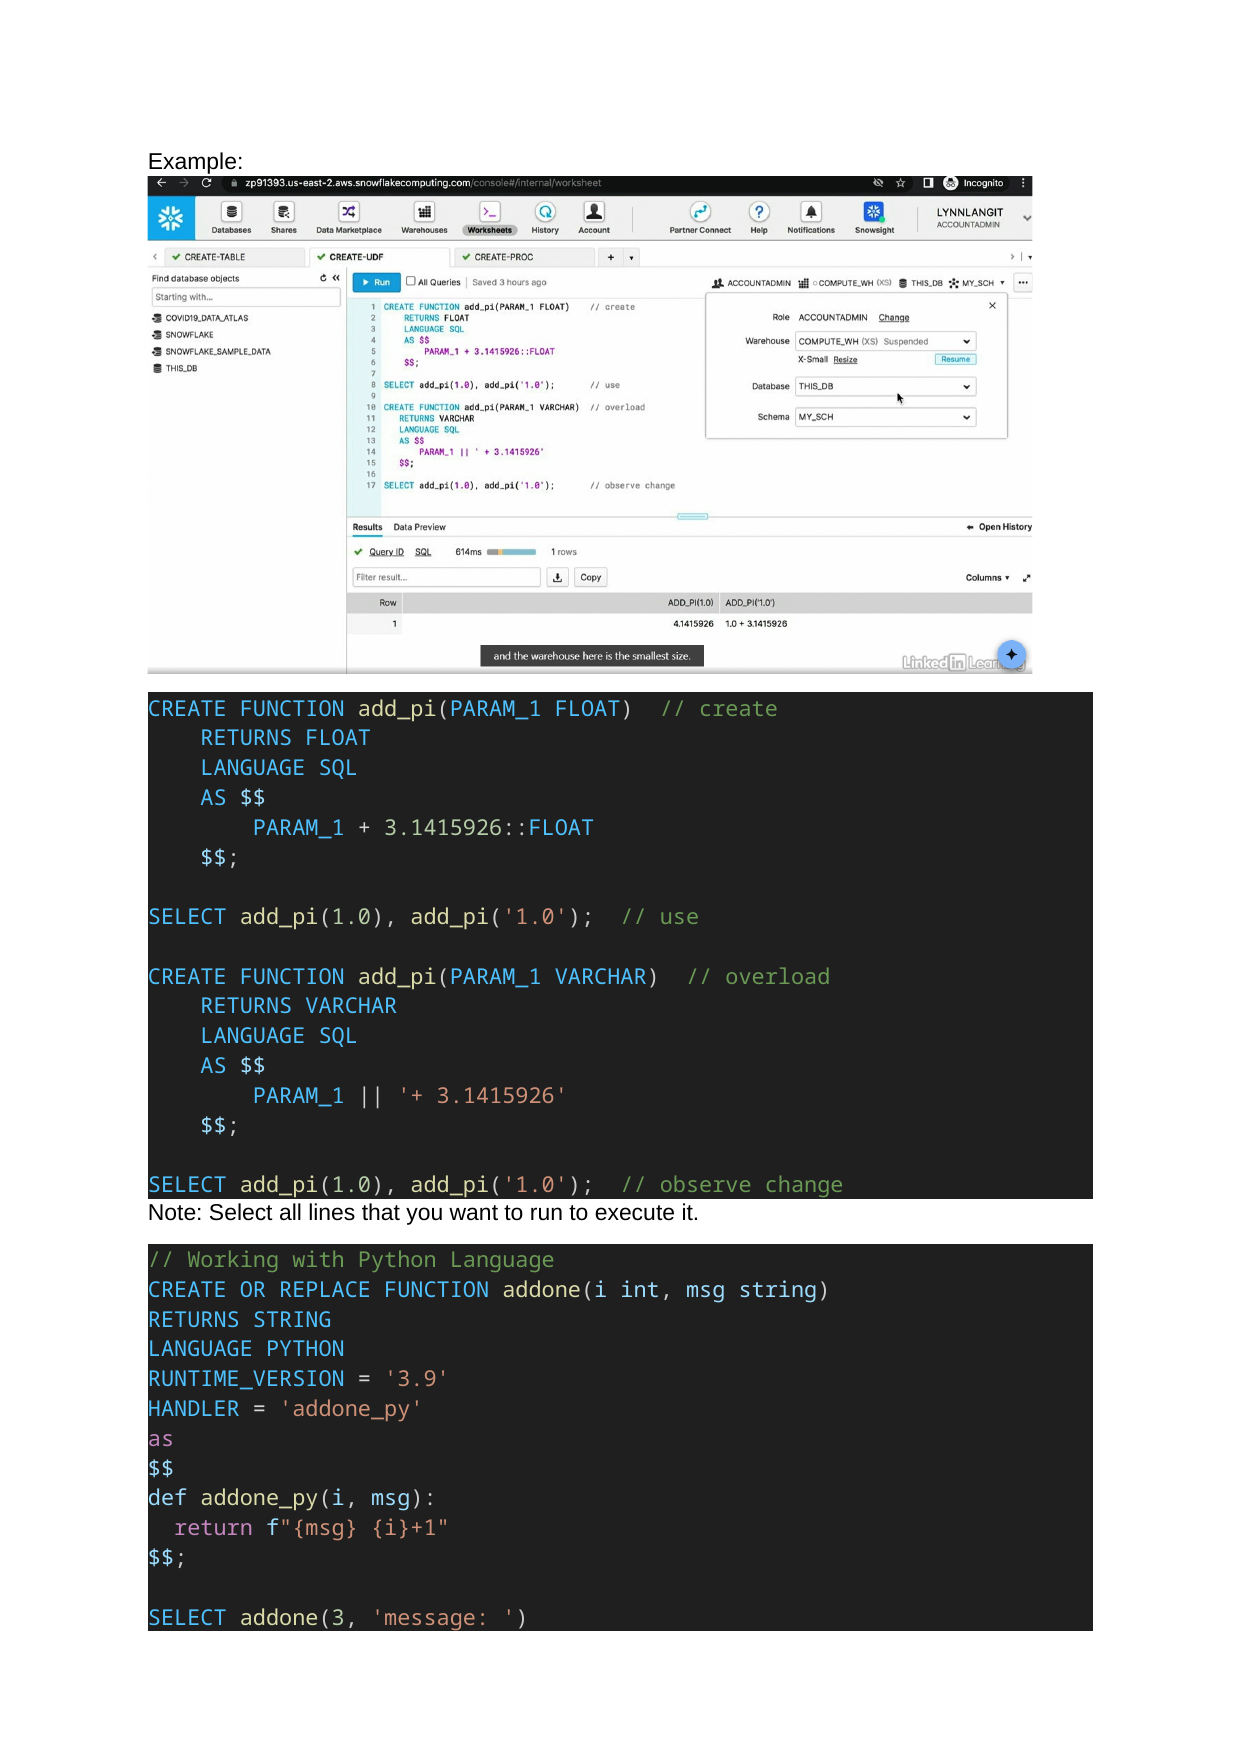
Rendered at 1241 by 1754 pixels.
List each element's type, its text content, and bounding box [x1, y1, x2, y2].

text LANGUAGE SQL [148, 752, 1093, 782]
text AS $$ [148, 1050, 1093, 1080]
text $$; [148, 1109, 1093, 1139]
text RUNTIME_VERSION = '3.9' [148, 1363, 1093, 1393]
text PARAM_1 + 3.1415926::FLOAT [148, 812, 1093, 841]
text HANDLER = 'addone_py' [148, 1393, 1093, 1423]
text CREATE OR REPLACE FUNCTION addone(i int, msg string) [148, 1274, 1093, 1304]
text Note: Select all lines that you want to run to execute it. [148, 1199, 1093, 1225]
text def addone_py(i, msg): [148, 1482, 1093, 1512]
text SELECT add_pi(1.0), add_pi('1.0'); // use [148, 901, 1093, 931]
text return f"{msg} {i}+1" [148, 1512, 1093, 1542]
text as [148, 1423, 1093, 1453]
text RETURNS FLOAT [148, 722, 1093, 752]
text $$; [148, 841, 1093, 871]
text SELECT addone(3, 'message: ') [148, 1602, 1093, 1631]
text $$ [148, 1453, 1093, 1482]
text RETURNS VARCHAR [148, 990, 1093, 1020]
text RETURNS STRING [148, 1304, 1093, 1333]
text AS $$ [148, 782, 1093, 812]
text LANGUAGE PYTHON [148, 1333, 1093, 1363]
text PARAM_1 || '+ 3.1415926' [148, 1080, 1093, 1109]
picture [158, 206, 184, 230]
picture [147, 176, 1033, 674]
text $$; [148, 1542, 1093, 1572]
text LANGUAGE SQL [148, 1020, 1093, 1050]
text // Working with Python Language [148, 1244, 1093, 1274]
text CREATE FUNCTION add_pi(PARAM_1 FLOAT) // create [148, 692, 1093, 722]
text CREATE FUNCTION add_pi(PARAM_1 VARCHAR) // overload [148, 961, 1093, 990]
text SELECT add_pi(1.0), add_pi('1.0'); // observe change [148, 1169, 1093, 1199]
